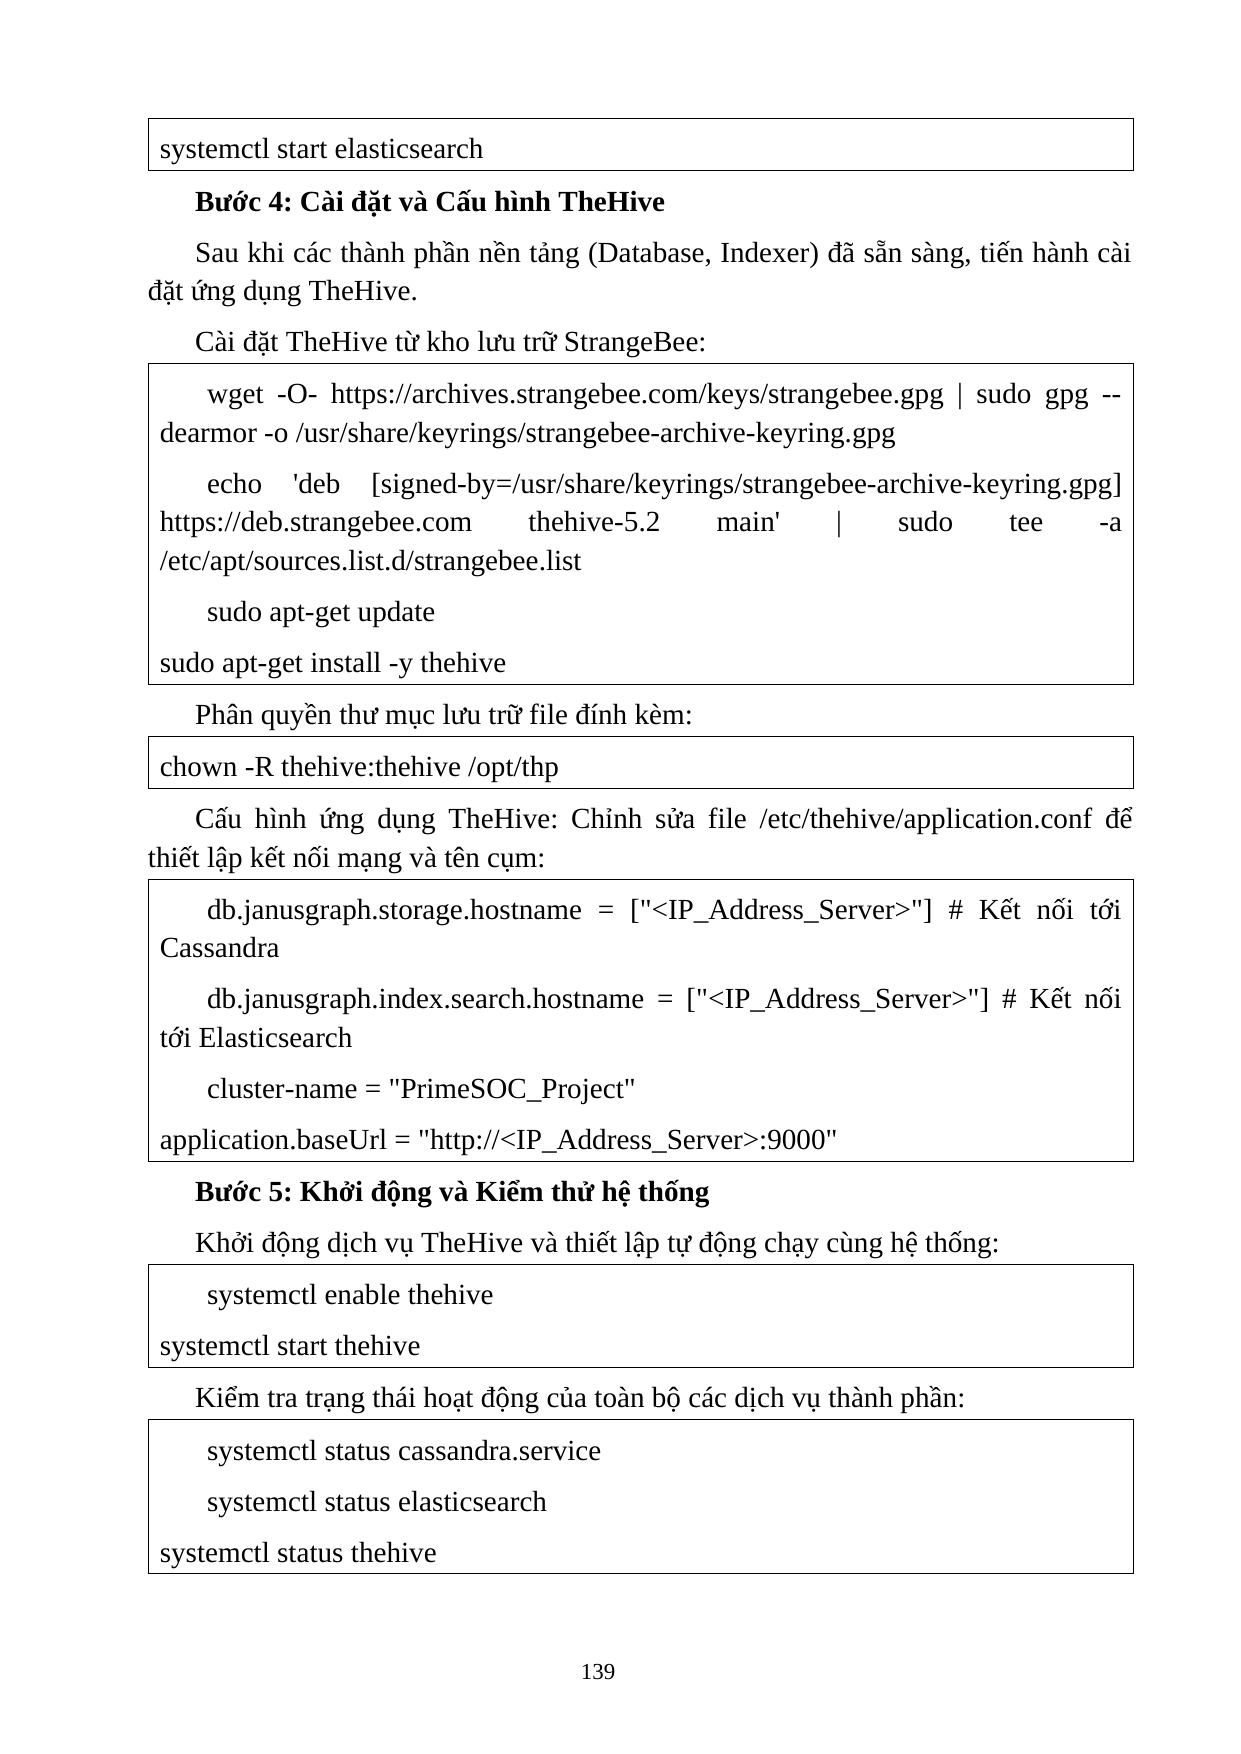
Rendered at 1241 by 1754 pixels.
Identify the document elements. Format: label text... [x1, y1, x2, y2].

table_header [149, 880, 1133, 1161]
text Cài đặt TheHive từ kho lưu trữ StrangeBee: [148, 324, 1134, 358]
text Bước 4: Cài đặt và Cấu hình TheHive [148, 184, 1134, 217]
text Phân quyền thư mục lưu trữ file đính kèm: [148, 697, 1134, 731]
text Cấu hình ứng dụng TheHive: Chỉnh sửa file /etc/thehive/application.conf để thiết lập kết nối mạng và tên cụm: [148, 801, 1134, 873]
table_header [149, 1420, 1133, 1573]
text Bước 5: Khởi động và Kiểm thử hệ thống [148, 1174, 1134, 1208]
text Khởi động dịch vụ TheHive và thiết lập tự động chạy cùng hệ thống: [148, 1225, 1134, 1259]
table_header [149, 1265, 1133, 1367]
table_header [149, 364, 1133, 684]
text Kiểm tra trạng thái hoạt động của toàn bộ các dịch vụ thành phần: [148, 1381, 1134, 1414]
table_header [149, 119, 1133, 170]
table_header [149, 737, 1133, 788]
text Sau khi các thành phần nền tảng (Database, Indexer) đã sẵn sàng, tiến hành cài đặt ứng dụng TheHive. [148, 235, 1134, 307]
